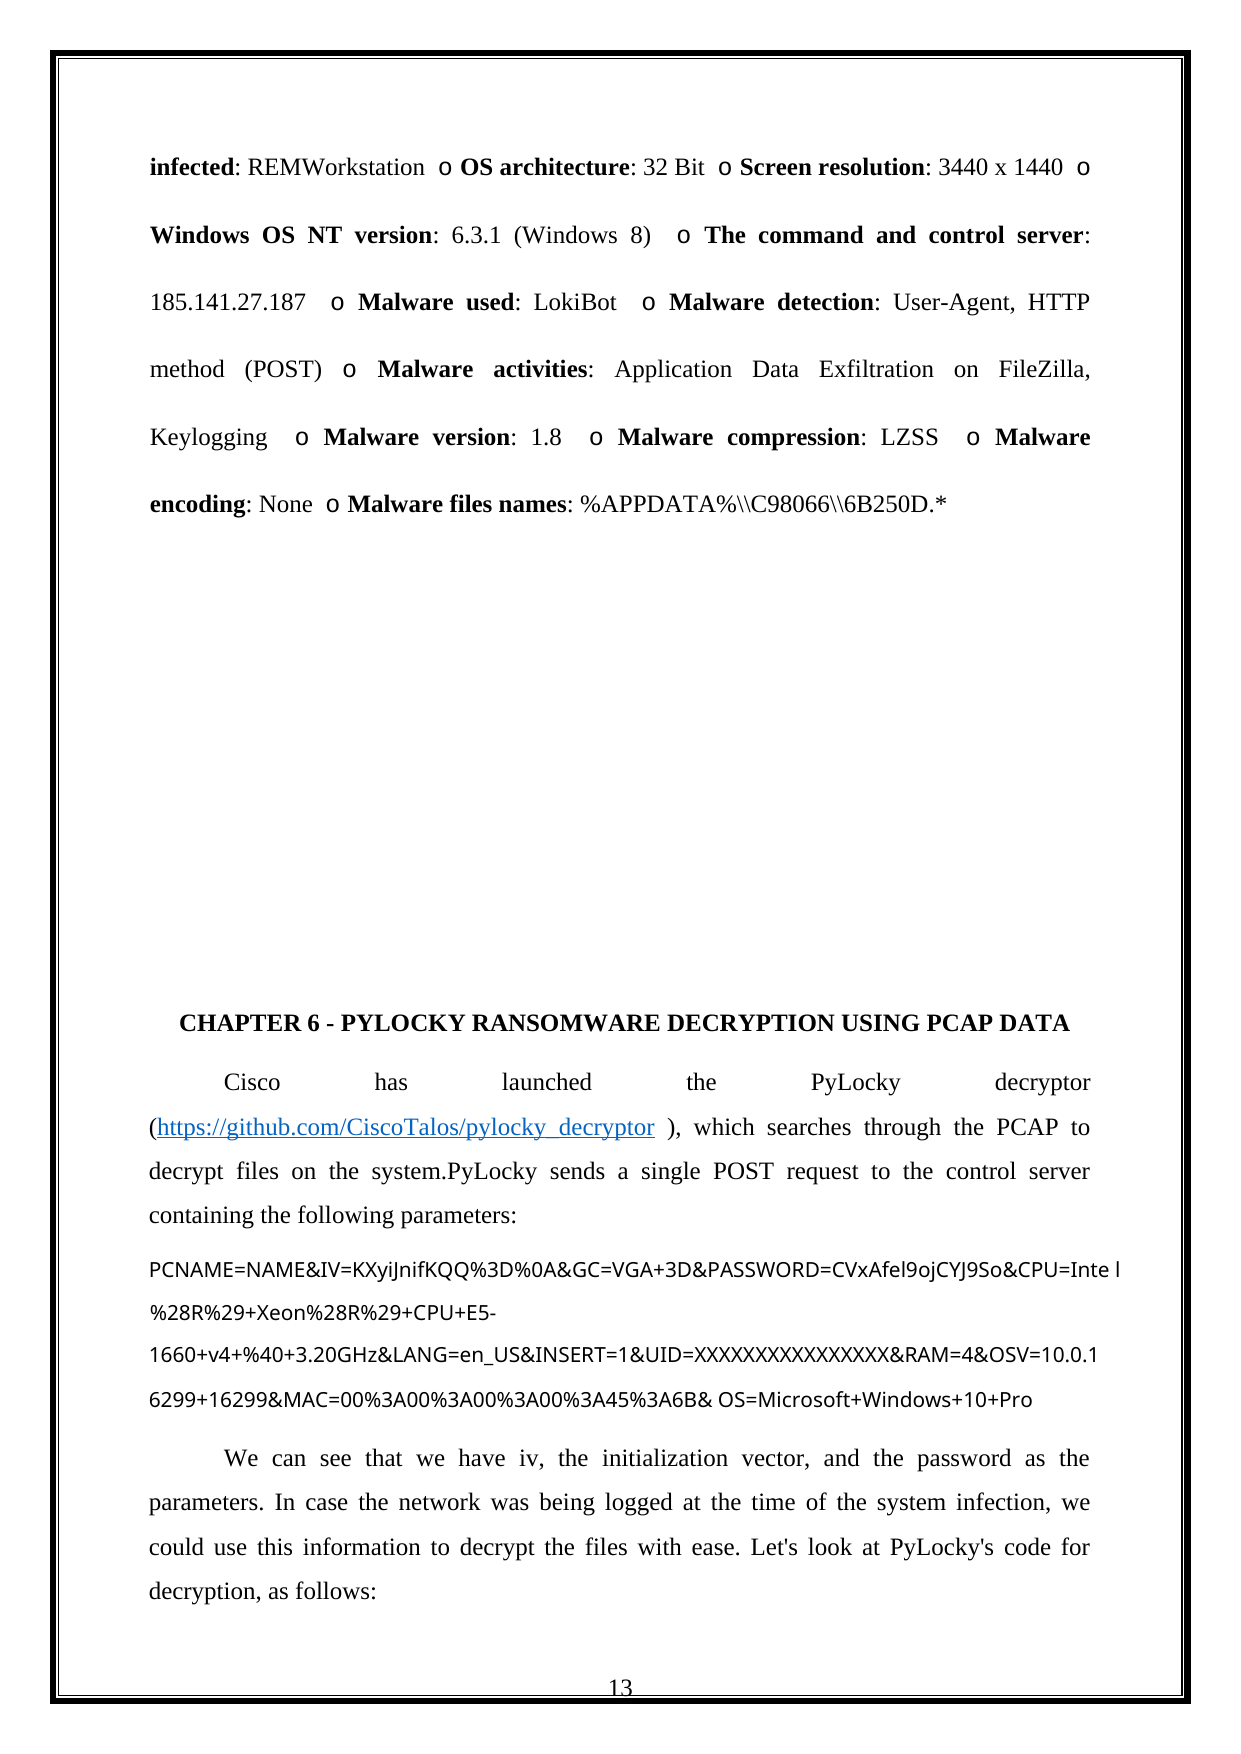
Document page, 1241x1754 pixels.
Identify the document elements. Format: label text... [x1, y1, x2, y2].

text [148, 152, 1091, 520]
text PCNAME=NAME&IV=KXyiJnifKQQ%3D%0A&GC=VGA+3D&PASSWORD=CVxAfel9ojCYJ9So&CPU=Inte l%28R%29+Xeon%28R%29+CPU+E5- [148, 1255, 1147, 1326]
text CHAPTER 6 - PYLOCKY RANSOMWARE DECRYPTION USING PCAP DATA [179, 1008, 1147, 1036]
text 1660+v4+%40+3.20GHz&LANG=en_US&INSERT=1&UID=XXXXXXXXXXXXXXXX&RAM=4&OSV=10.0.1 [148, 1341, 1147, 1369]
text Cisco has launched the PyLocky decryptor (https://github.com/CiscoTalos/pylocky_decryptor ), which searches through the PCAP to decrypt files on the system.PyLocky sends a single POST request to the control server containing the following parameters: [148, 1067, 1091, 1229]
text 6299+16299&MAC=00%3A00%3A00%3A00%3A45%3A6B& OS=Microsoft+Windows+10+Pro [148, 1386, 1147, 1414]
text We can see that we have iv, the initialization vector, and the password as the parameters. In case the network was being logged at the time of the system infection, we could use this information to decrypt the files with ease. Let's look at PyLocky's code for decryption, as follows: [148, 1443, 1091, 1604]
